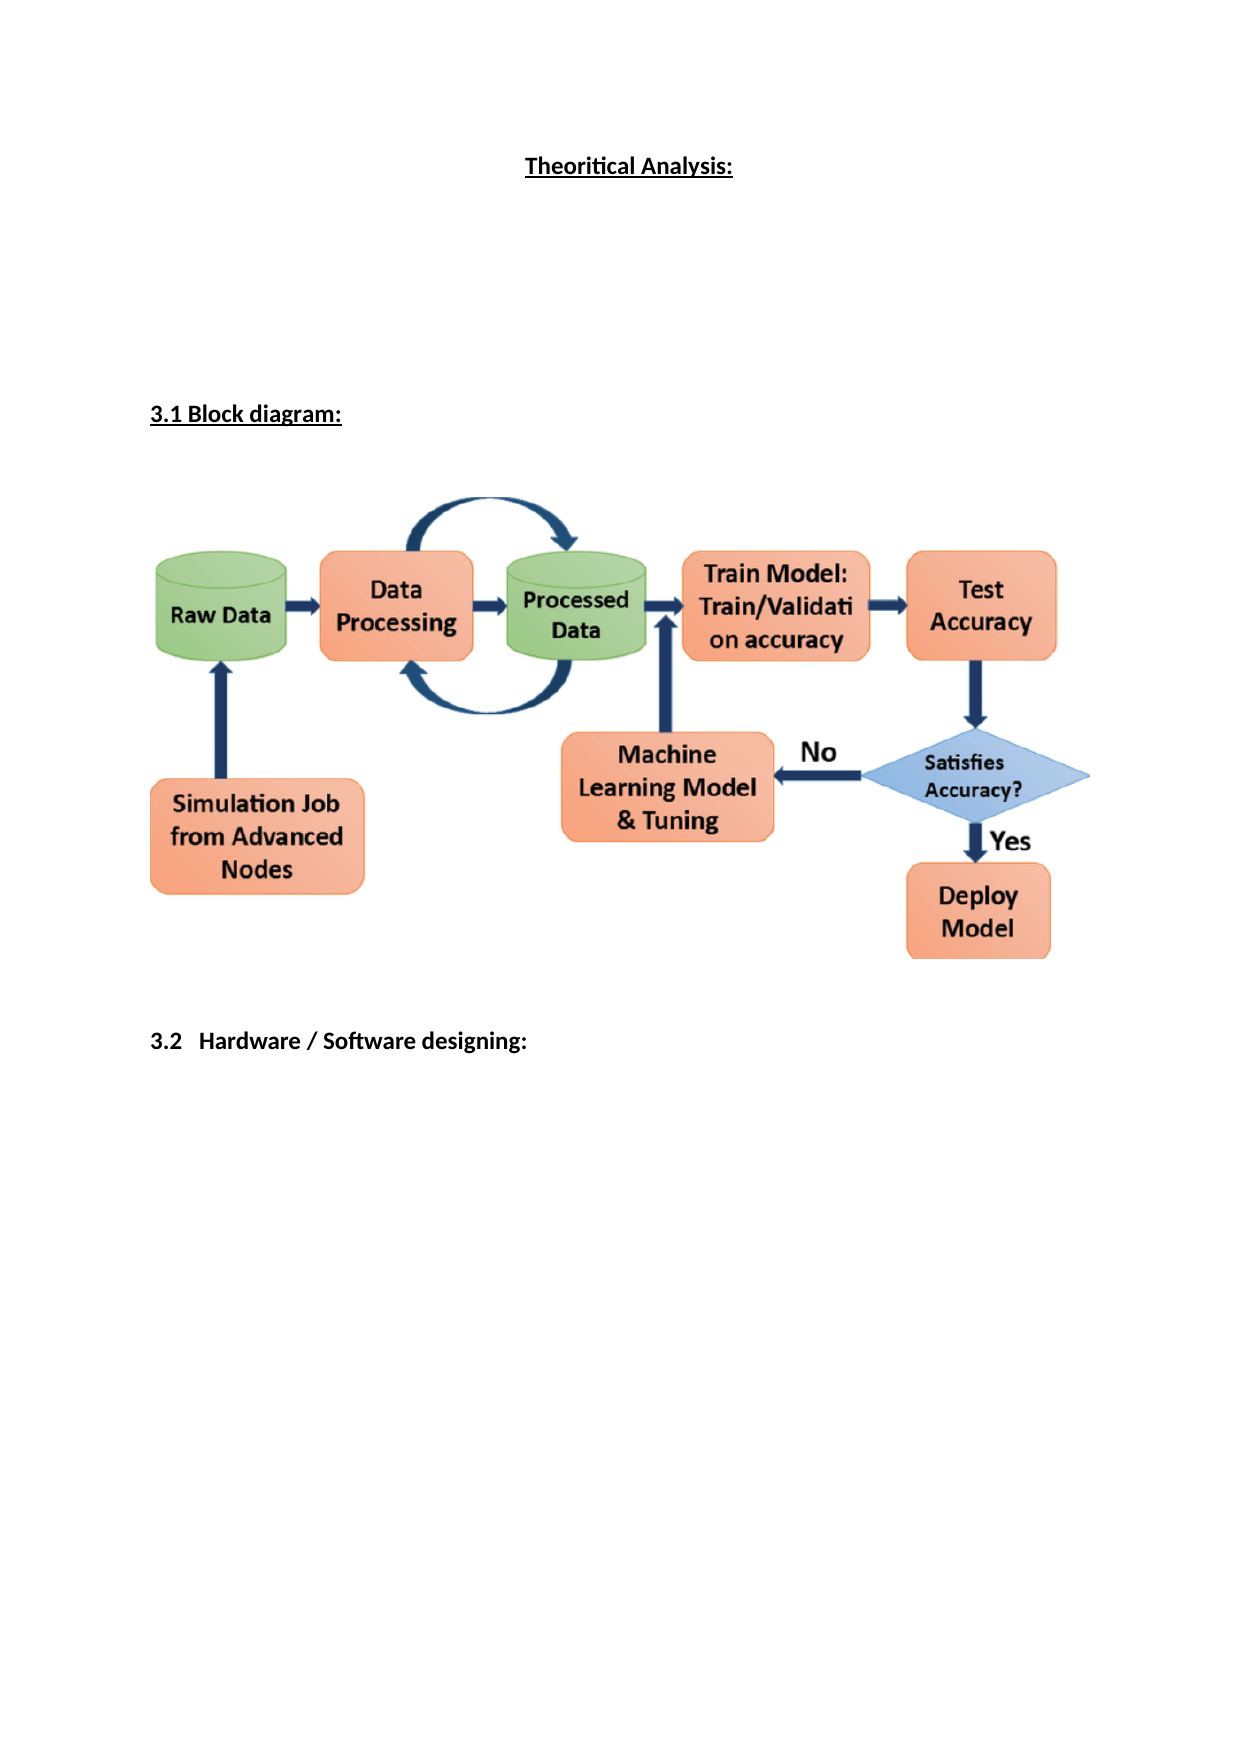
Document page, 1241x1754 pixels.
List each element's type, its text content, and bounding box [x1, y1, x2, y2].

text Theoritical Analysis: [450, 150, 1090, 181]
picture [150, 497, 1090, 959]
text 3.1 Block diagram: [150, 398, 1090, 428]
text 3.2 Hardware / Software designing: [150, 1025, 1090, 1055]
